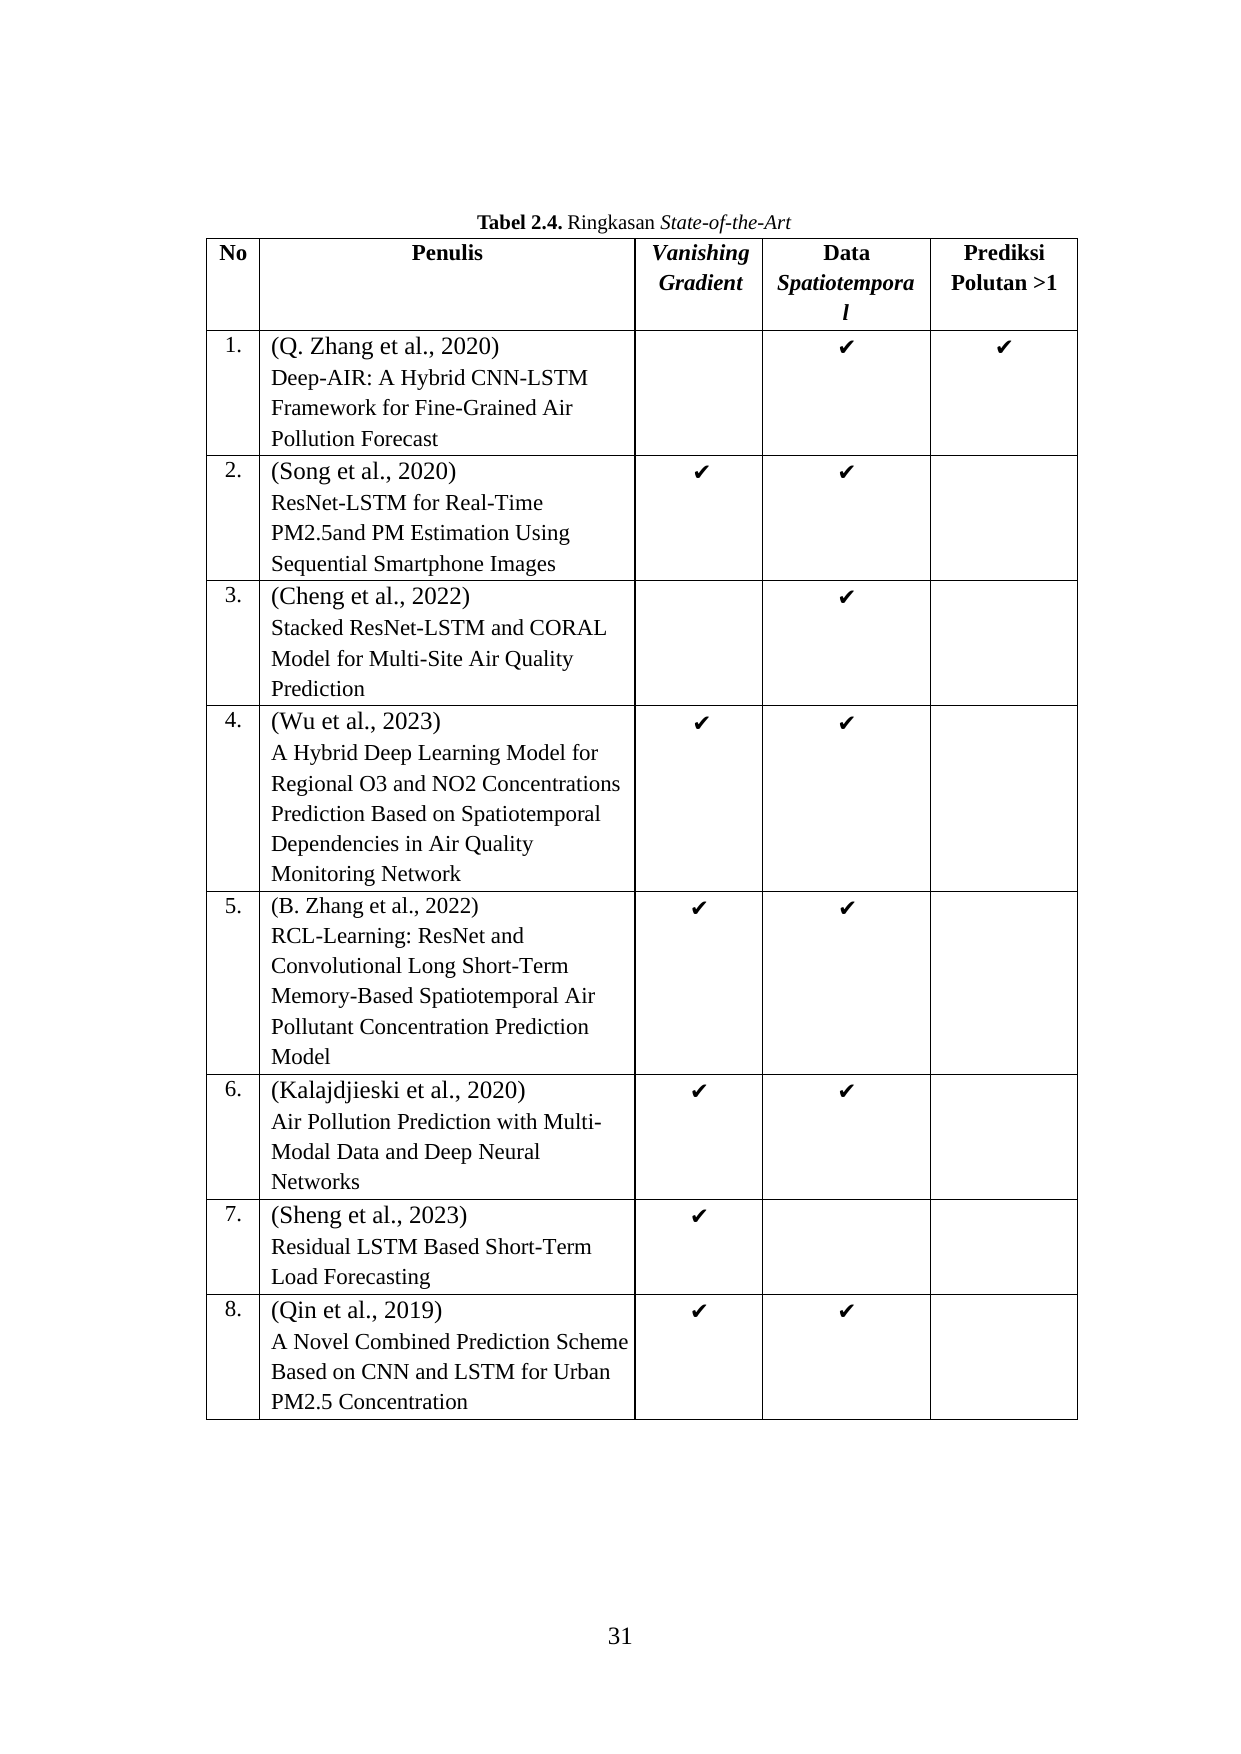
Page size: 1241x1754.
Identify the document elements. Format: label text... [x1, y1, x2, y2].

table_cell 7. [207, 1200, 259, 1294]
table_cell Residual LSTM Based Short-Term Load Forecasting [260, 1200, 634, 1294]
table_cell 6. [207, 1075, 259, 1199]
table_cell ✔️ [763, 892, 930, 1074]
table_cell 5. [207, 892, 259, 1074]
table_cell ✔️ [763, 1075, 930, 1199]
table_cell ✔️ [636, 1075, 762, 1199]
text Tabel 2.4. Ringkasan State-of-the-Art [207, 210, 1063, 234]
table_cell A Hybrid Deep Learning Model for Regional O3 and NO2 Concentrations Prediction Based on Spatiotemporal Dependencies in Air Quality Monitoring Network [260, 706, 634, 891]
table_header Prediksi Polutan >1 [931, 239, 1077, 330]
table_cell ✔️ [636, 456, 762, 580]
table_header No [207, 239, 259, 330]
table_cell ✔️ [636, 706, 762, 891]
table_cell [636, 581, 762, 705]
table_cell Stacked ResNet-LSTM and CORAL Model for Multi-Site Air Quality Prediction [260, 581, 634, 705]
table_cell [931, 1200, 1077, 1294]
table_cell 8. [207, 1295, 259, 1419]
table_header Penulis [260, 239, 634, 330]
table_cell ✔️ [636, 1200, 762, 1294]
table_cell RCL-Learning: ResNet and Convolutional Long Short-Term Memory-Based Spatiotemporal Air Pollutant Concentration Prediction Model [260, 892, 634, 1074]
table_cell 4. [207, 706, 259, 891]
table_cell 3. [207, 581, 259, 705]
table_header Vanishing Gradient [636, 239, 762, 330]
table_cell ✔️ [763, 1295, 930, 1419]
table_cell Deep-AIR: A Hybrid CNN-LSTM Framework for Fine-Grained Air Pollution Forecast [260, 331, 634, 455]
table_cell A Novel Combined Prediction Scheme Based on CNN and LSTM for Urban PM2.5 Concentration [260, 1295, 634, 1419]
table_cell 2. [207, 456, 259, 580]
table_cell [931, 1075, 1077, 1199]
table_cell ✔️ [763, 456, 930, 580]
table_cell ✔️ [763, 581, 930, 705]
table_cell [931, 1295, 1077, 1419]
table_header Data Spatiotemporal [763, 239, 930, 330]
table_cell ResNet-LSTM for Real-Time PM2.5and PM Estimation Using Sequential Smartphone Images [260, 456, 634, 580]
table_cell [931, 706, 1077, 891]
table_cell [931, 456, 1077, 580]
table_cell Air Pollution Prediction with Multi-Modal Data and Deep Neural Networks [260, 1075, 634, 1199]
table_cell [931, 581, 1077, 705]
table_cell [931, 892, 1077, 1074]
table_cell [636, 331, 762, 455]
table_cell 1. [207, 331, 259, 455]
table_cell [763, 1200, 930, 1294]
table_cell ✔️ [931, 331, 1077, 455]
table_cell ✔️ [636, 1295, 762, 1419]
table_cell ✔️ [763, 331, 930, 455]
table_cell ✔️ [636, 892, 762, 1074]
table_cell ✔️ [763, 706, 930, 891]
